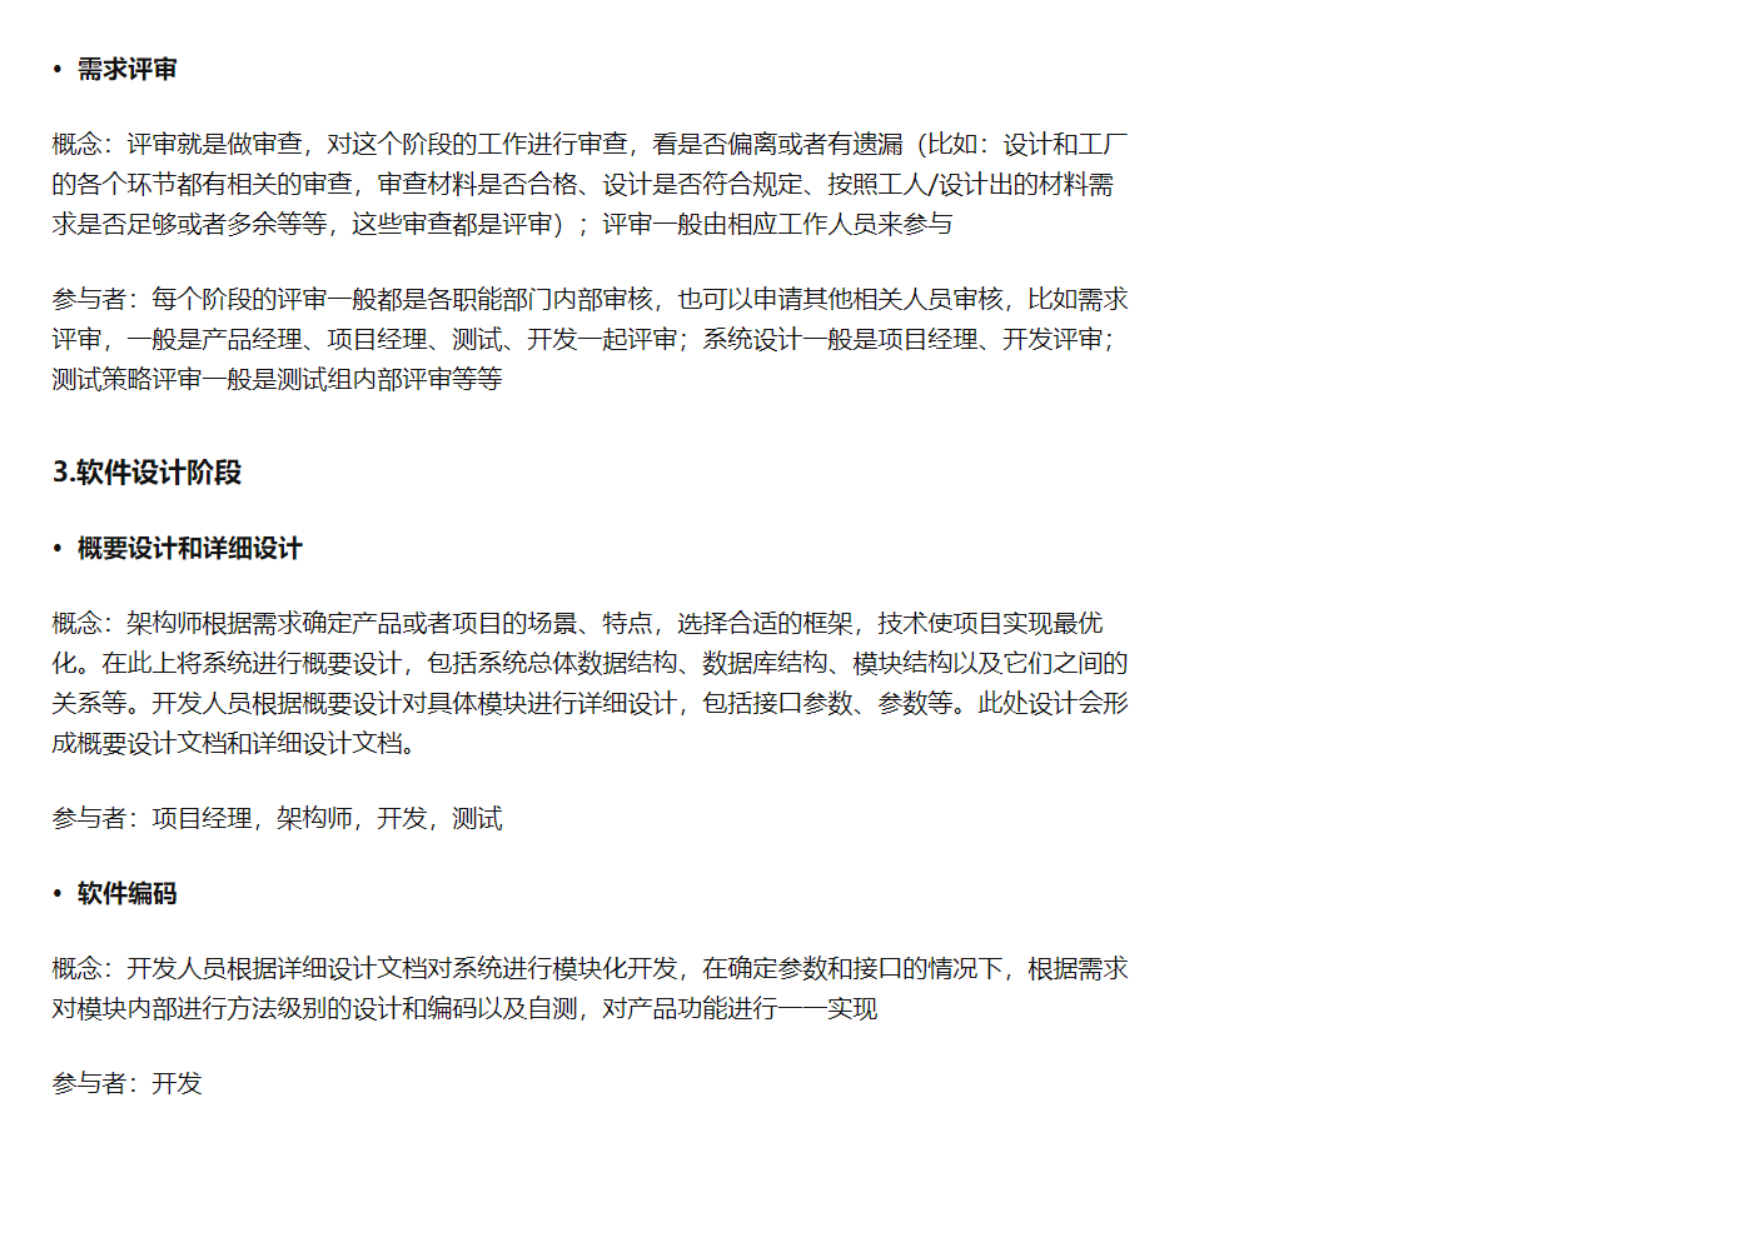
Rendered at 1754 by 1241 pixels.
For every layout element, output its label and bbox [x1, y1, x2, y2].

picture [29, 35, 1154, 1127]
